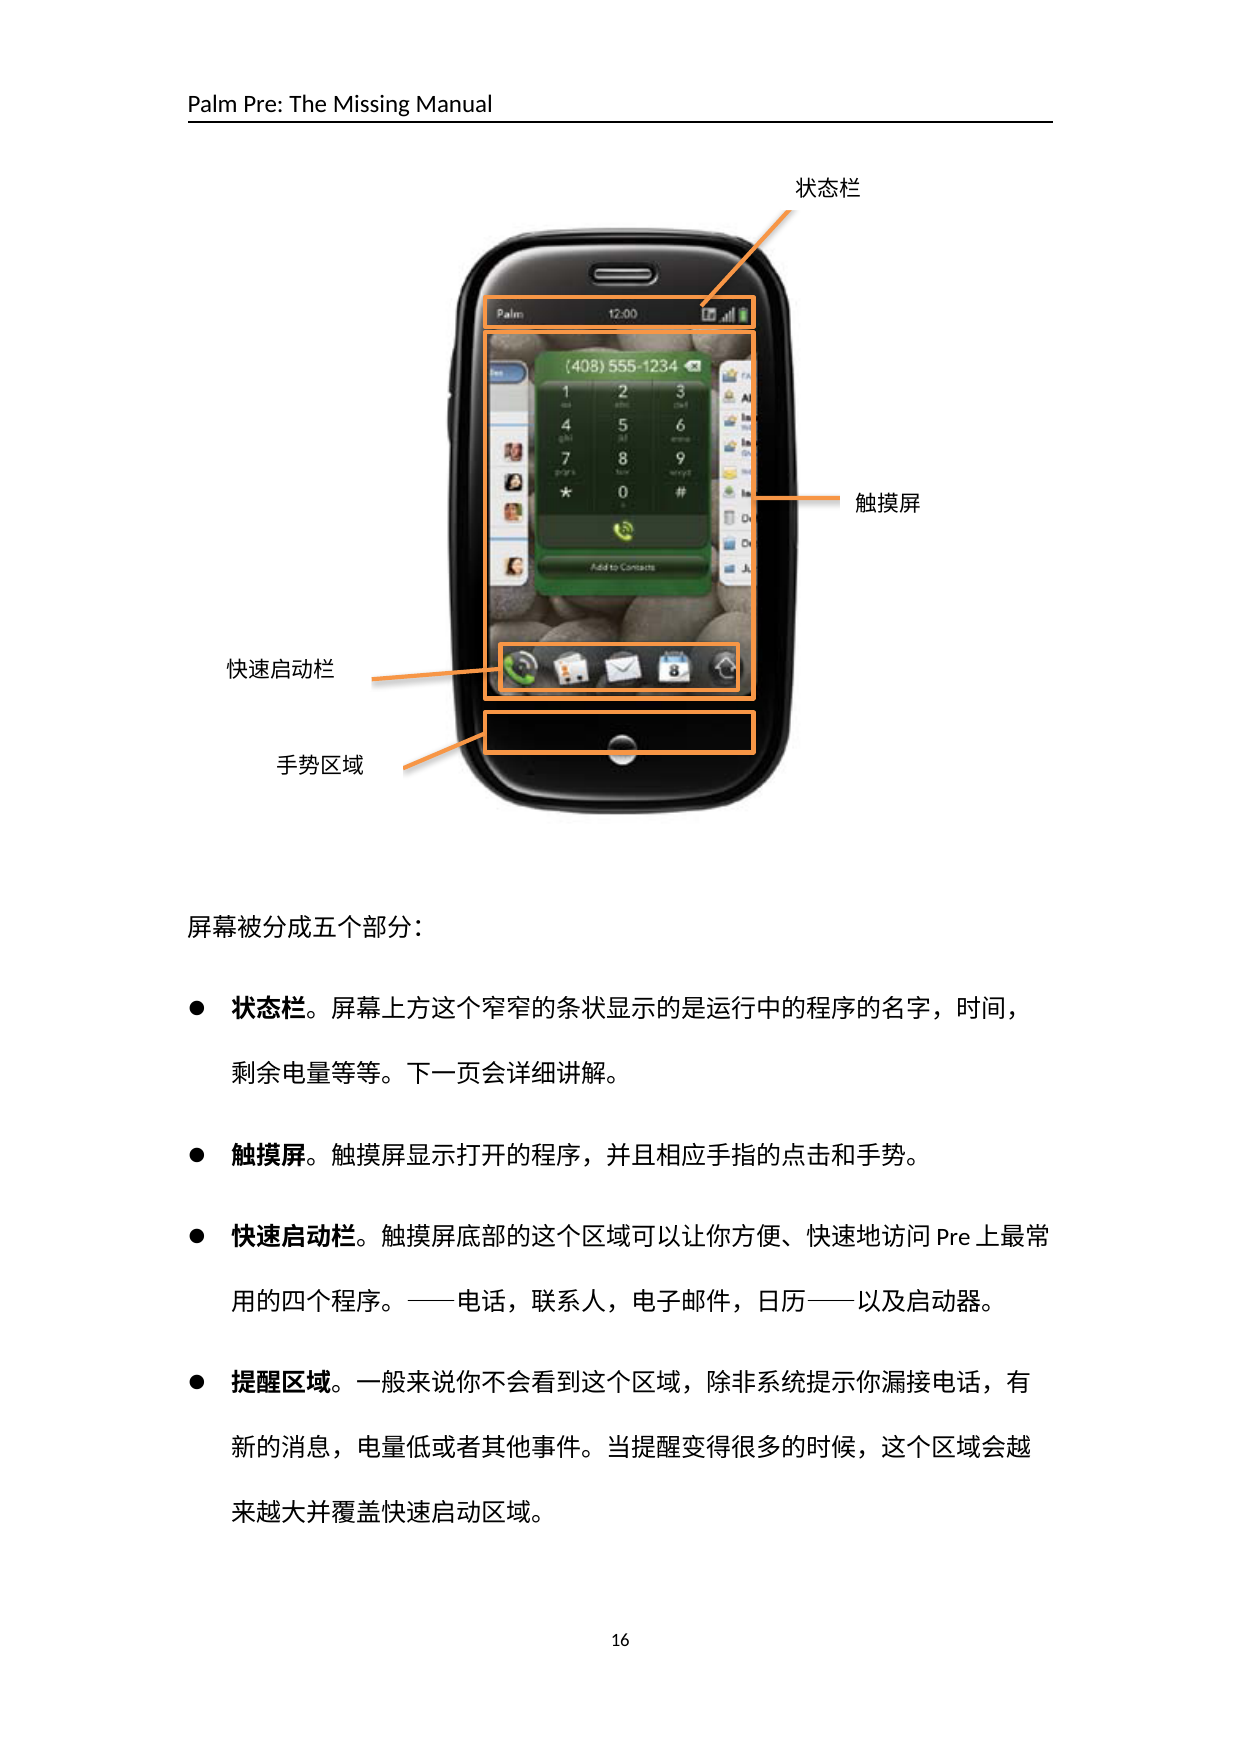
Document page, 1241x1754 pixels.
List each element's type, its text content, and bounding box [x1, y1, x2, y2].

list 触摸屏。触摸屏显示打开的程序，并且相应手指的点击和手势。 [187, 1121, 1053, 1186]
text 屏幕被分成五个部分： [187, 893, 1053, 958]
list 快速启动栏。触摸屏底部的这个区域可以让你方便、快速地访问Pre上最常用的四个程序。——电话，联系人，电子邮件，日历——以及启动器。 [187, 1202, 1053, 1332]
list 提醒区域。一般来说你不会看到这个区域，除非系统提示你漏接电话，有新的消息，电量低或者其他事件。当提醒变得很多的时候，这个区域会越来越大并覆盖快速启动区域。 [187, 1348, 1053, 1543]
list 状态栏。屏幕上方这个窄窄的条状显示的是运行中的程序的名字，时间，剩余电量等等。下一页会详细讲解。 [187, 974, 1053, 1104]
